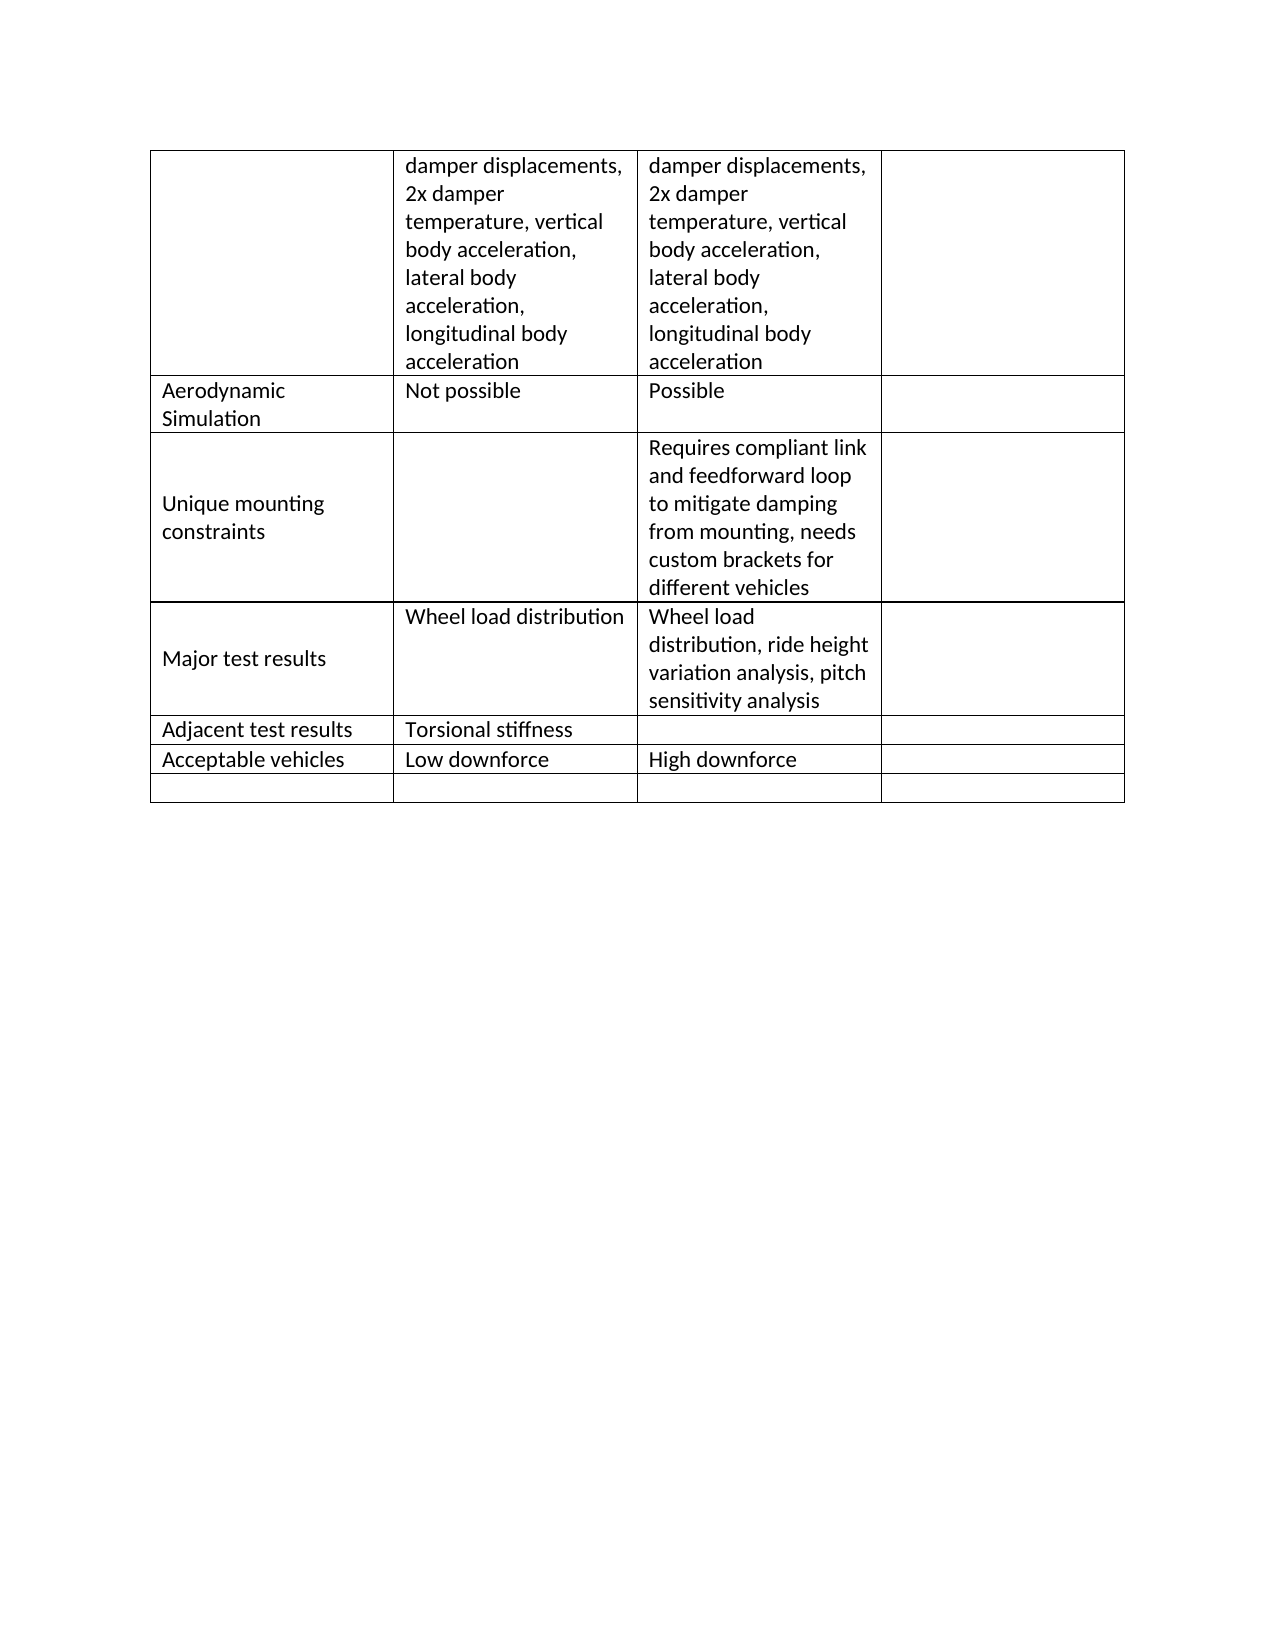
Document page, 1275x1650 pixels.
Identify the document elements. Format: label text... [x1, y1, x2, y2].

table_cell Not possible [394, 376, 637, 432]
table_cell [394, 151, 637, 375]
table_cell Possible [638, 376, 881, 432]
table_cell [638, 151, 881, 375]
table_cell Aerodynamic Simulation [151, 376, 393, 432]
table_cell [151, 151, 393, 375]
table_cell [882, 433, 1124, 601]
table_cell [638, 774, 881, 802]
table_cell [151, 774, 393, 802]
table_cell [394, 774, 637, 802]
table_cell Acceptable vehicles [151, 745, 393, 773]
table_cell [882, 151, 1124, 375]
table_cell Unique mounting constraints [151, 433, 393, 601]
table_cell [638, 716, 881, 744]
table_cell [882, 774, 1124, 802]
table_cell Wheel load distribution [394, 603, 637, 714]
table_cell [882, 376, 1124, 432]
table_cell [394, 433, 637, 601]
table_cell Torsional stiffness [394, 716, 637, 744]
table_cell [882, 603, 1124, 714]
table_cell Wheel load distribution, ride height variation analysis, pitch sensitivity analysis [638, 603, 881, 714]
table_cell High downforce [638, 745, 881, 773]
table_cell [882, 716, 1124, 744]
table_cell Adjacent test results [151, 716, 393, 744]
table_cell Major test results [151, 603, 393, 714]
table_cell Requires compliant link and feedforward loop to mitigate damping from mounting, needs custom brackets for different vehicles [638, 433, 881, 601]
table_cell [882, 745, 1124, 773]
table_cell Low downforce [394, 745, 637, 773]
